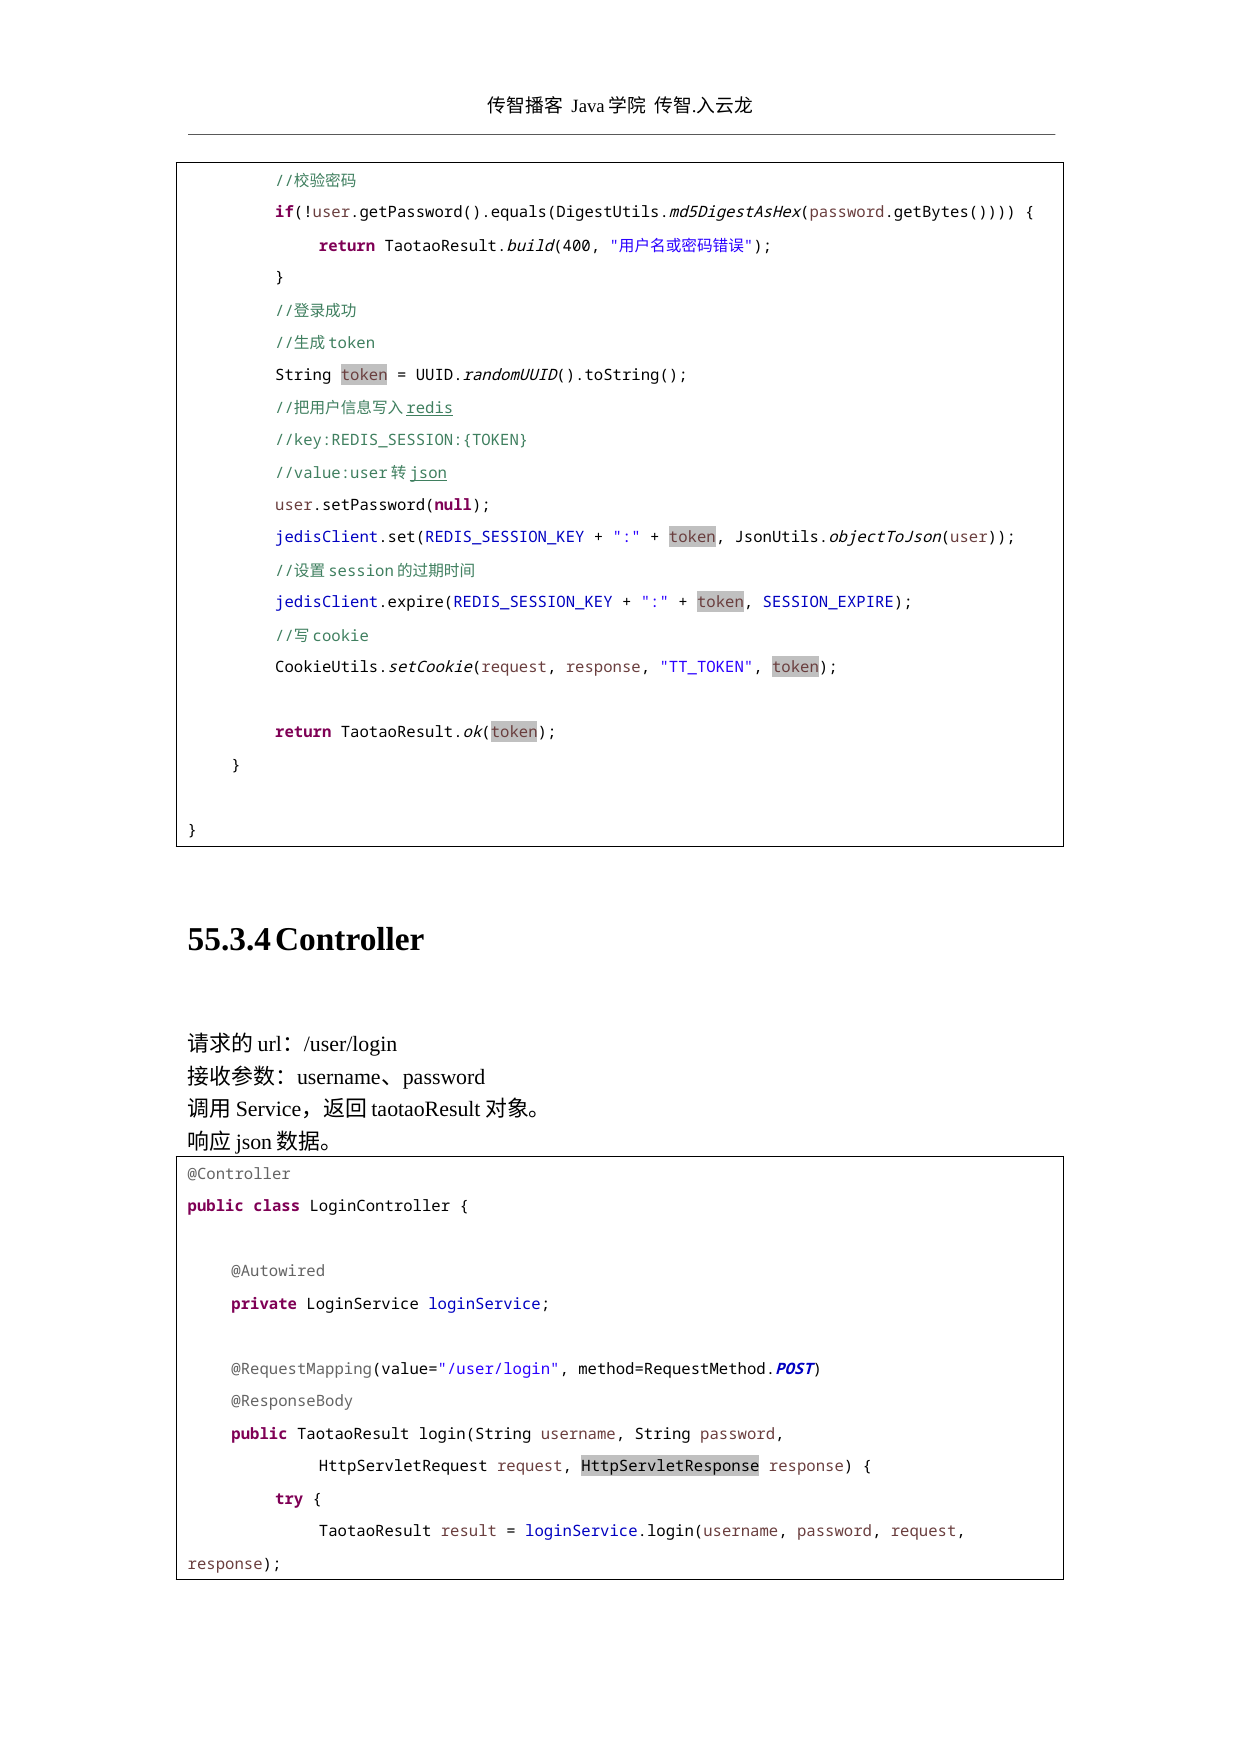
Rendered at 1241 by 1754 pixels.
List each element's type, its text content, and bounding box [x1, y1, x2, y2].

text 响应json数据。 [187, 1123, 1053, 1156]
text 调用Service，返回taotaoResult对象。 [187, 1091, 1053, 1123]
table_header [177, 163, 1063, 846]
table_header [177, 1157, 1063, 1579]
text 接收参数：username、password [187, 1058, 1053, 1091]
subtitle Controller [187, 906, 1053, 971]
text 请求的url：/user/login [187, 1026, 1053, 1058]
